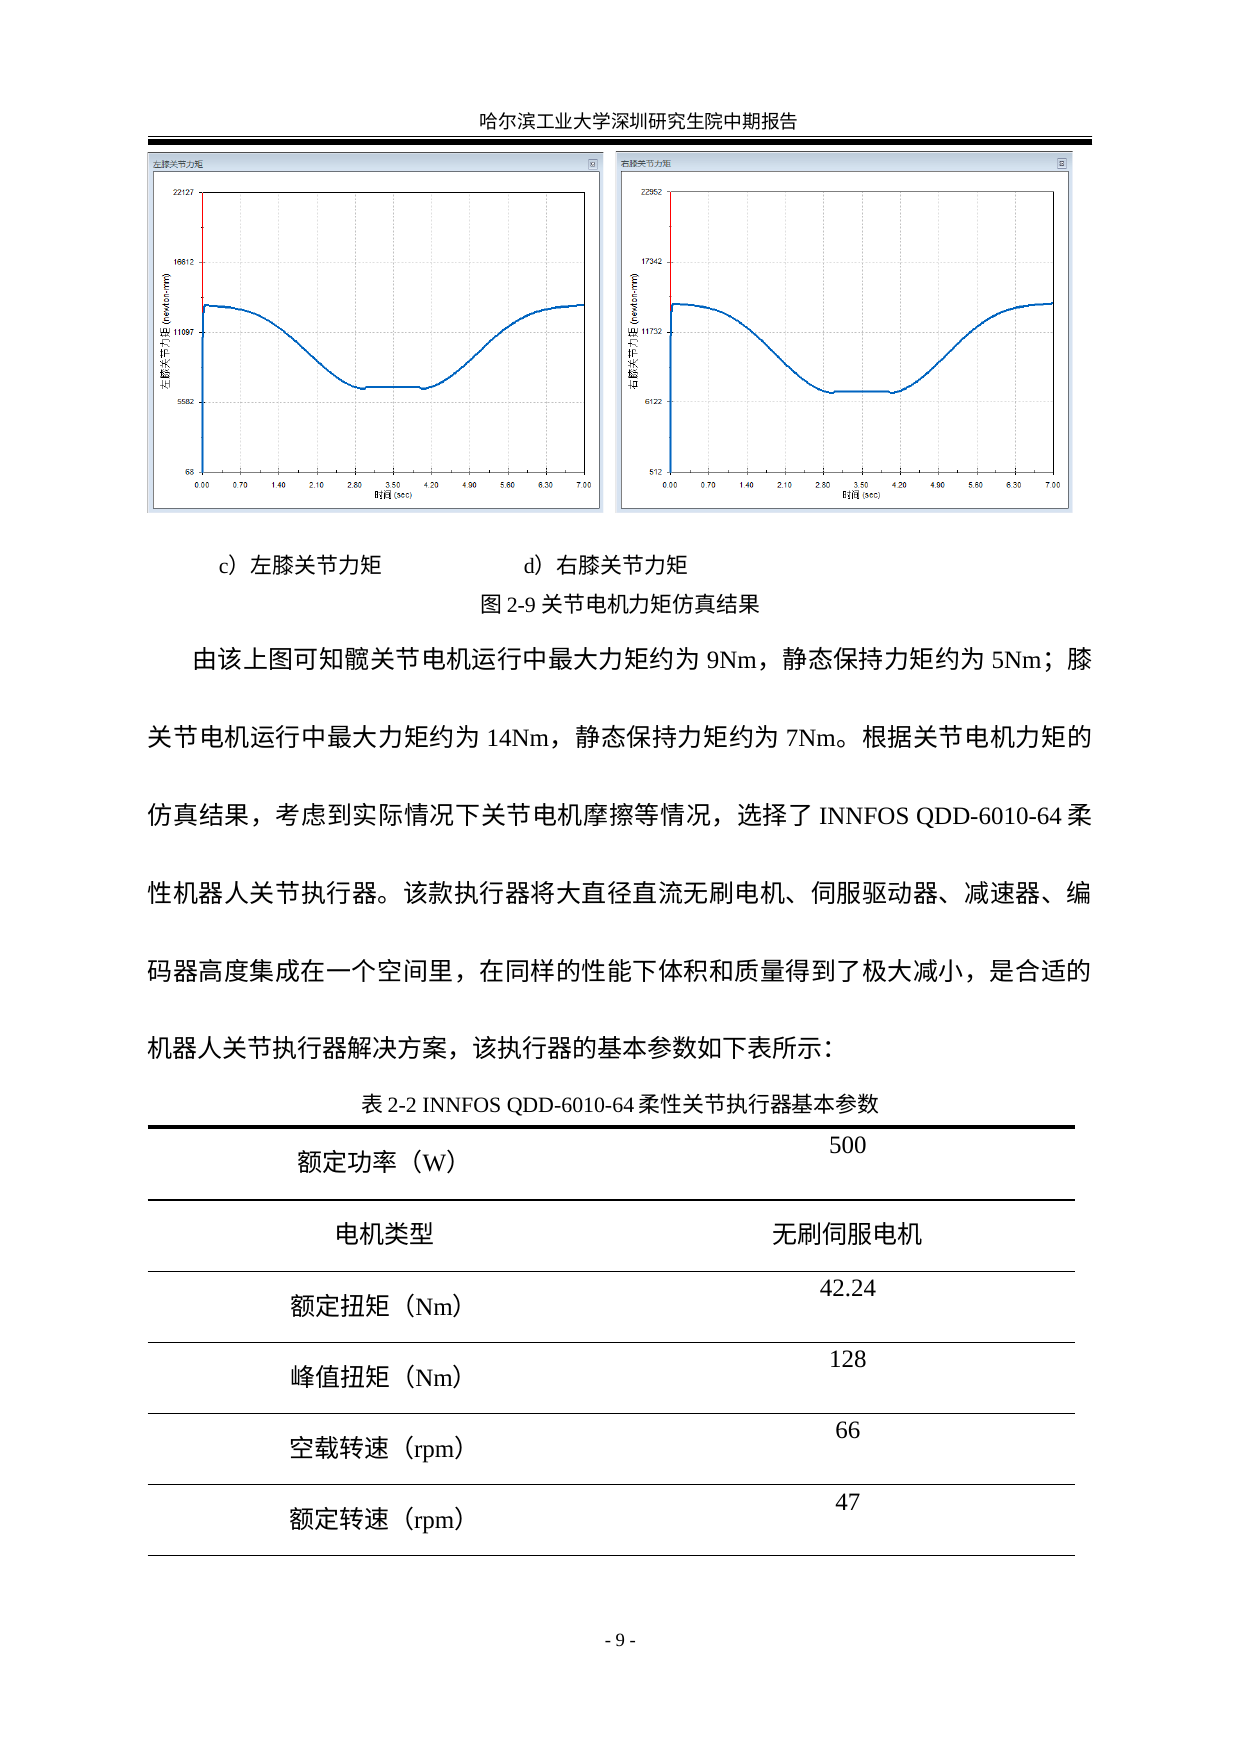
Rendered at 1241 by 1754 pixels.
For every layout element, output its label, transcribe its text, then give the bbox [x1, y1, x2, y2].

table_cell 无刷伺服电机 [620, 1201, 1075, 1271]
text c）左膝关节力矩 d）右膝关节力矩 [148, 547, 1092, 580]
picture [615, 151, 1073, 513]
table_cell 空载转速（rpm） [148, 1414, 620, 1484]
table_cell 电机类型 [148, 1201, 620, 1271]
table_cell 66 [620, 1414, 1075, 1484]
table_cell 峰值扭矩（Nm） [148, 1343, 620, 1413]
text 图2-9 关节电机力矩仿真结果 [148, 586, 1092, 619]
text 表2-2 INNFOS QDD-6010-64柔性关节执行器基本参数 [148, 1087, 1092, 1119]
picture [147, 152, 604, 513]
table_cell 42.24 [620, 1272, 1075, 1342]
table_cell 额定扭矩（Nm） [148, 1272, 620, 1342]
table_cell 128 [620, 1343, 1075, 1413]
table_cell 额定转速（rpm） [148, 1485, 620, 1555]
table_header 额定功率（W） [148, 1129, 620, 1198]
text 由该上图可知髋关节电机运行中最大力矩约为9Nm，静态保持力矩约为5Nm；膝关节电机运行中最大力矩约为14Nm，静态保持力矩约为7Nm。根据关节电机力矩的仿真结果，考虑到实际情况下关节电机摩擦等情况，选择了INNFOS QDD-6010-64柔性机器人关节执行器。该款执行器将大直径直流无刷电机、伺服驱动器、减速器、编码器高度集成在一个空间里，在同样的性能下体积和质量得到了极大减小，是合适的机器人关节执行器解决方案，该执行器的基本参数如下表所示： [148, 625, 1092, 1079]
table_cell 47 [620, 1485, 1075, 1555]
table_header 500 [620, 1129, 1075, 1198]
